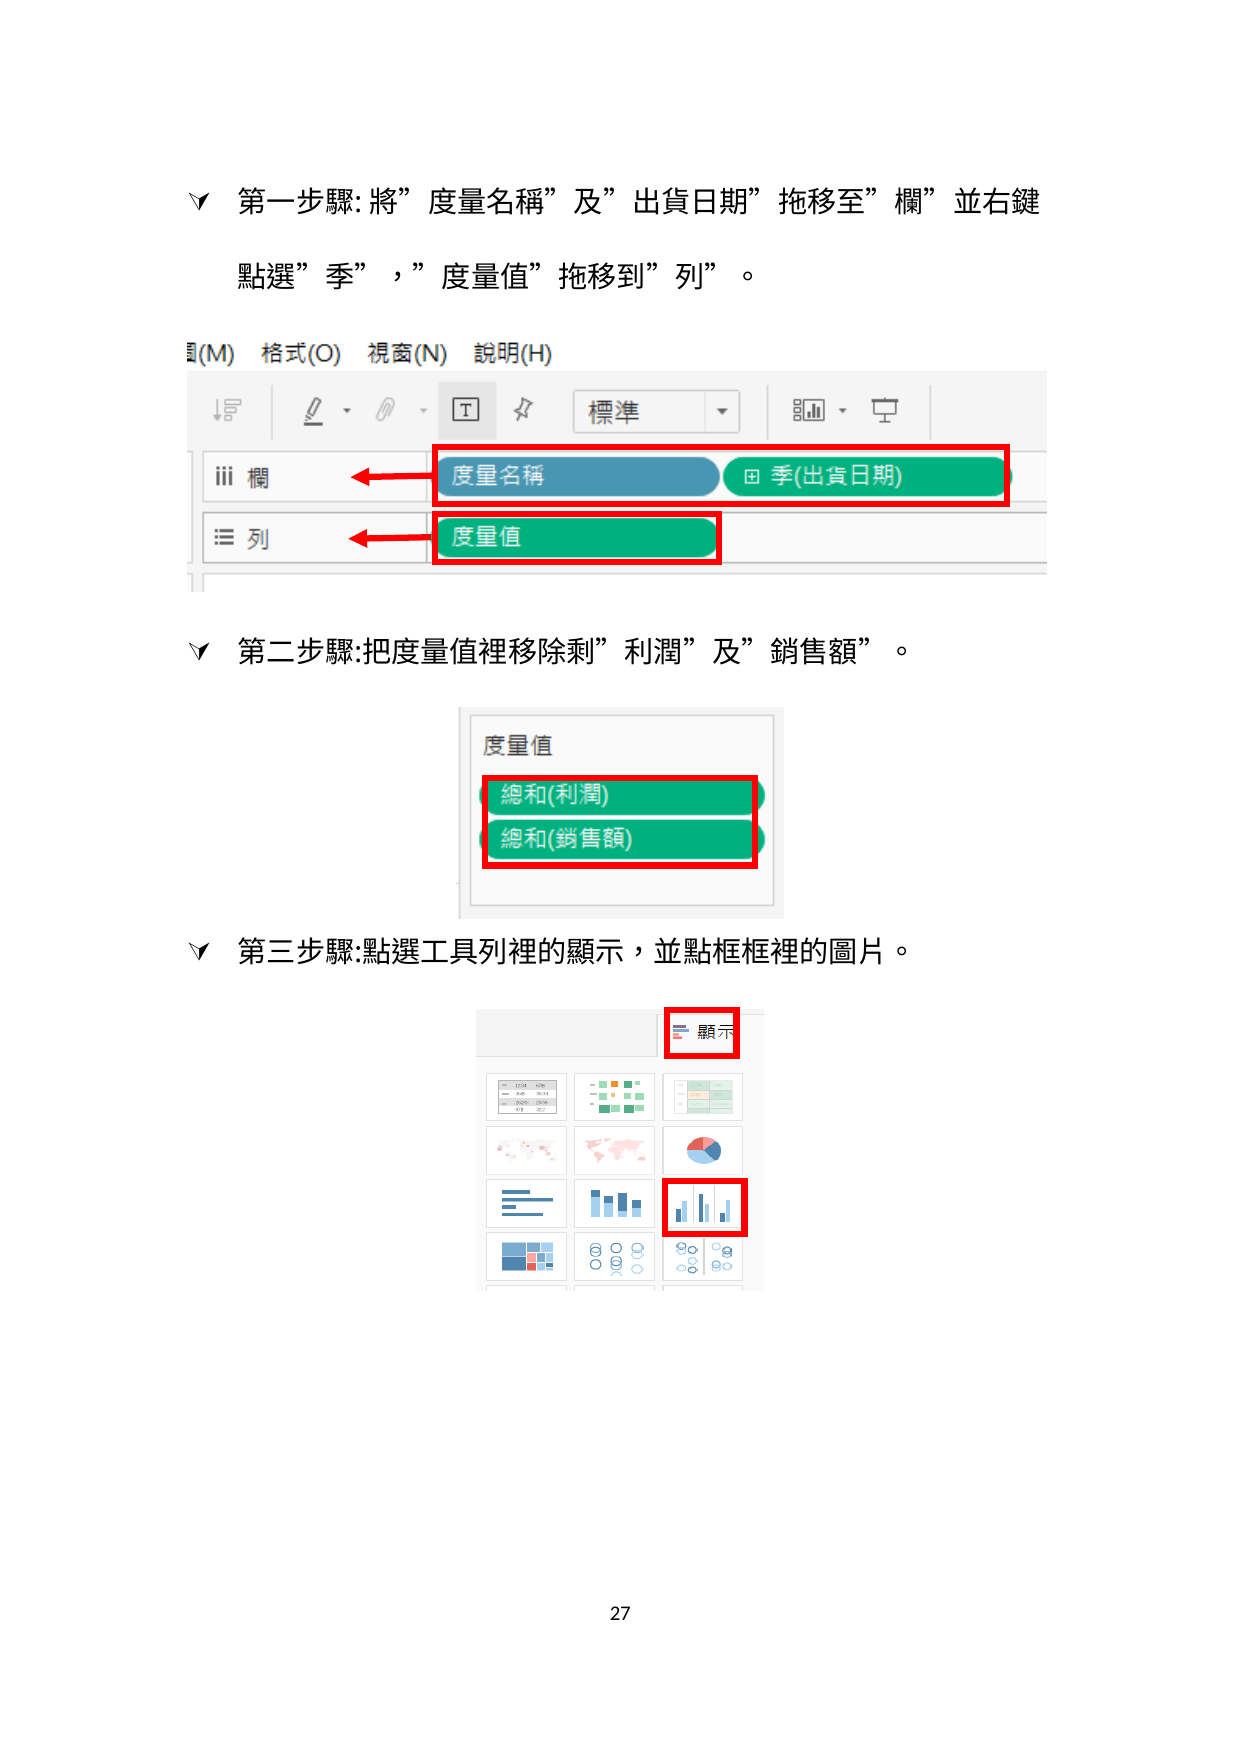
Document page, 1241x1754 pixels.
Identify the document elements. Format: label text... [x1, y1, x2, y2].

list 第三步驟:點選工具列裡的顯示，並點框框裡的圖片。 [187, 912, 1053, 987]
picture [187, 332, 1047, 592]
picture [456, 707, 784, 919]
list 第二步驟:把度量值裡移除剩”利潤”及”銷售額”。 [187, 612, 1053, 687]
picture [670, 1013, 733, 1053]
list 第一步驟: 將”度量名稱”及”出貨日期”拖移至”欄”並右鍵點選”季”，”度量值”拖移到”列”。 [187, 162, 1053, 312]
picture [475, 1009, 765, 1291]
